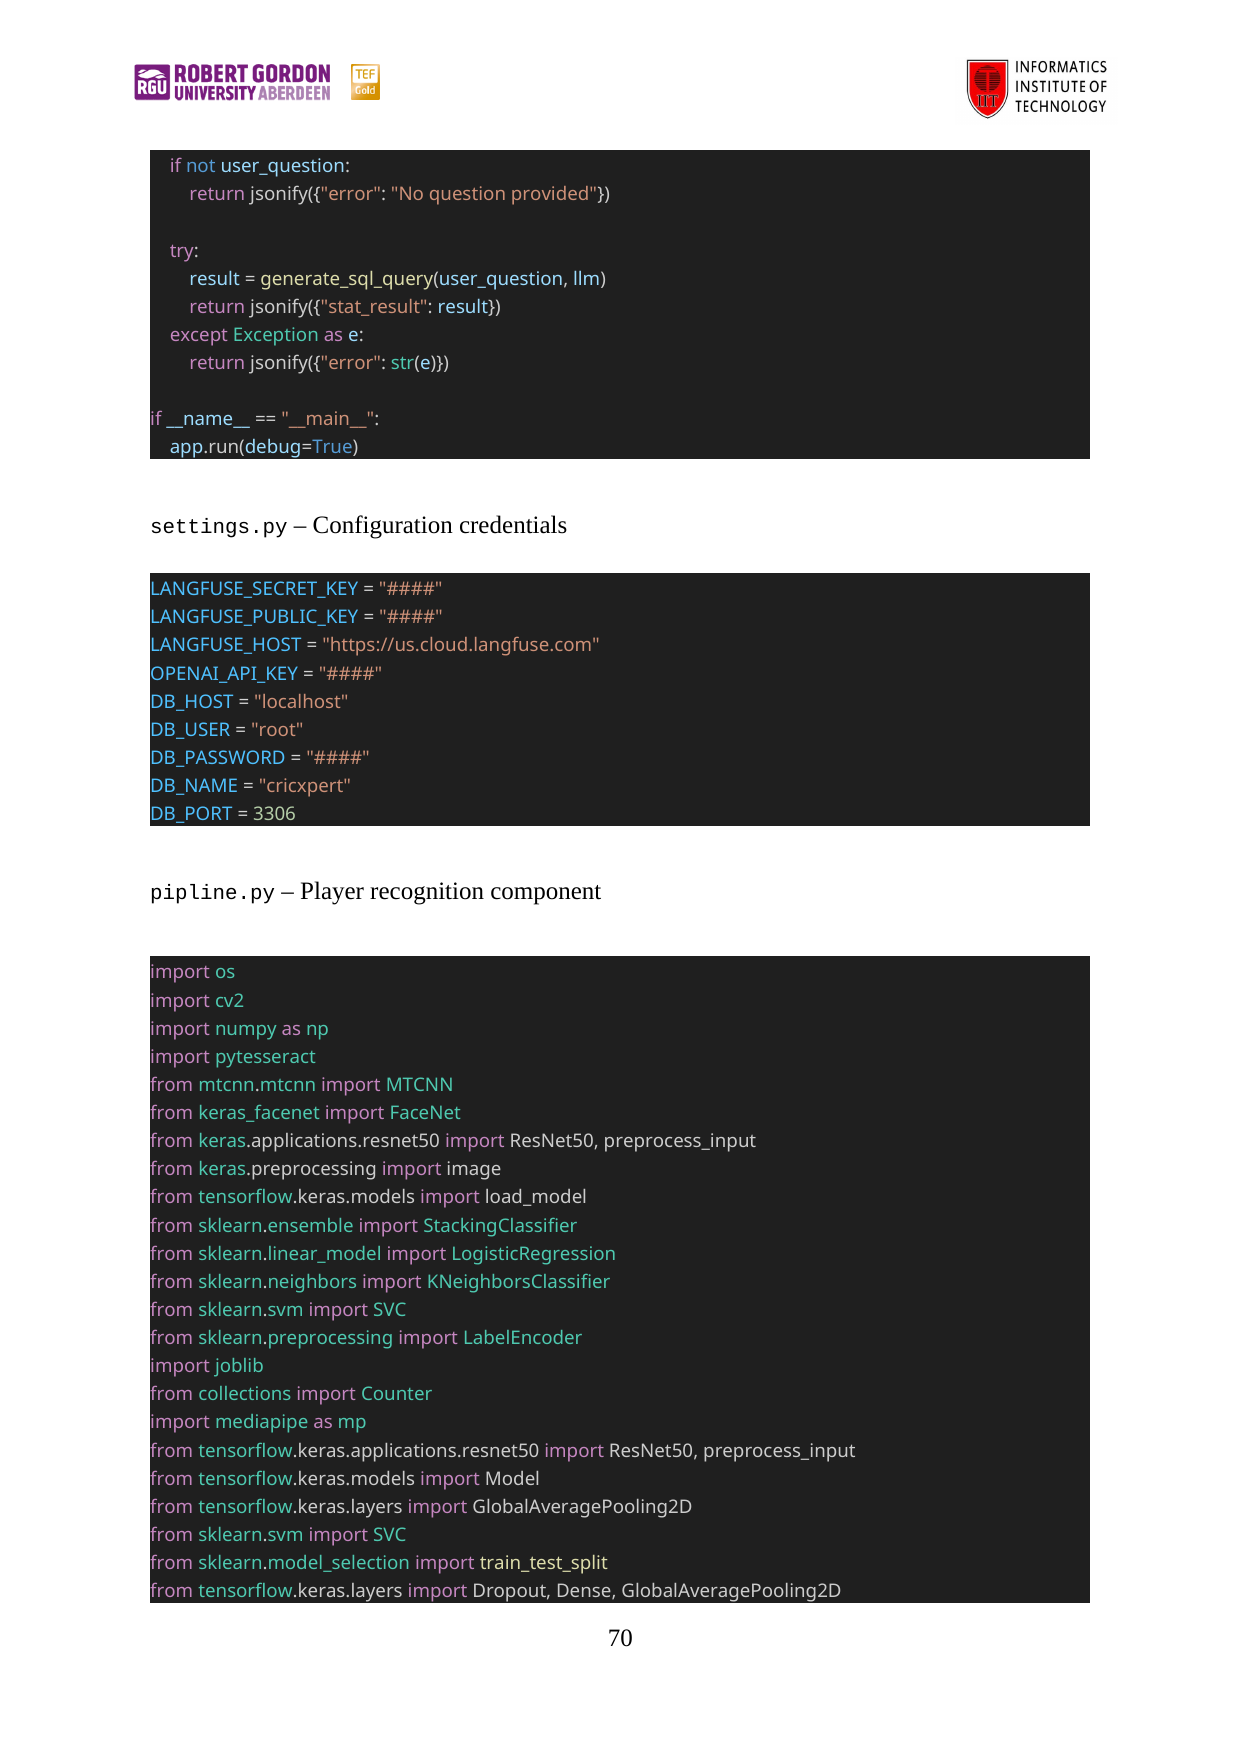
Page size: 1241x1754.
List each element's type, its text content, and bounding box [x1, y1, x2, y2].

text from sklearn.svm import SVC [150, 1519, 1090, 1547]
text if not user_question: [150, 150, 1090, 178]
text OPENAI_API_KEY = "####" [150, 657, 1090, 685]
picture [955, 57, 1118, 125]
text from tensorflow.keras.models import load_model [150, 1181, 1090, 1209]
text import os [150, 956, 1090, 984]
text from sklearn.svm import SVC [150, 1294, 1090, 1322]
text from tensorflow.keras.models import Model [150, 1462, 1090, 1491]
text DB_USER = "root" [150, 713, 1090, 742]
text import pytesseract [150, 1041, 1090, 1069]
text settings.py – Configuration credentials [150, 510, 1090, 539]
text from sklearn.neighbors import KNeighborsClassifier [150, 1266, 1090, 1294]
text import numpy as np [150, 1012, 1090, 1041]
text from tensorflow.keras.layers import GlobalAveragePooling2D [150, 1491, 1090, 1519]
text LANGFUSE_PUBLIC_KEY = "####" [150, 601, 1090, 629]
text import joblib [150, 1350, 1090, 1378]
text from tensorflow.keras.applications.resnet50 import ResNet50, preprocess_input [150, 1434, 1090, 1462]
picture [126, 58, 389, 106]
text from collections import Counter [150, 1378, 1090, 1406]
text from keras.applications.resnet50 import ResNet50, preprocess_input [150, 1125, 1090, 1153]
text from keras.preprocessing import image [150, 1153, 1090, 1181]
text pipline.py – Player recognition component [150, 876, 1090, 906]
text return jsonify({"error": str(e)}) [150, 347, 1090, 375]
text try: [150, 234, 1090, 262]
text import cv2 [150, 984, 1090, 1012]
text from sklearn.linear_model import LogisticRegression [150, 1237, 1090, 1266]
text from sklearn.ensemble import StackingClassifier [150, 1209, 1090, 1237]
text DB_PASSWORD = "####" [150, 742, 1090, 770]
text DB_HOST = "localhost" [150, 685, 1090, 713]
text DB_PORT = 3306 [150, 798, 1090, 826]
text app.run(debug=True) [150, 431, 1090, 459]
text return jsonify({"error": "No question provided"}) [150, 178, 1090, 206]
text except Exception as e: [150, 319, 1090, 347]
text LANGFUSE_SECRET_KEY = "####" [150, 573, 1090, 601]
text import mediapipe as mp [150, 1406, 1090, 1434]
text from sklearn.preprocessing import LabelEncoder [150, 1322, 1090, 1350]
text from keras_facenet import FaceNet [150, 1097, 1090, 1125]
text return jsonify({"stat_result": result}) [150, 291, 1090, 319]
text if __name__ == "__main__": [150, 403, 1090, 431]
text result = generate_sql_query(user_question, llm) [150, 262, 1090, 291]
text from sklearn.model_selection import train_test_split [150, 1547, 1090, 1575]
text LANGFUSE_HOST = "https://us.cloud.langfuse.com" [150, 629, 1090, 657]
text DB_NAME = "cricxpert" [150, 770, 1090, 798]
text from mtcnn.mtcnn import MTCNN [150, 1069, 1090, 1097]
text from tensorflow.keras.layers import Dropout, Dense, GlobalAveragePooling2D [150, 1575, 1090, 1603]
